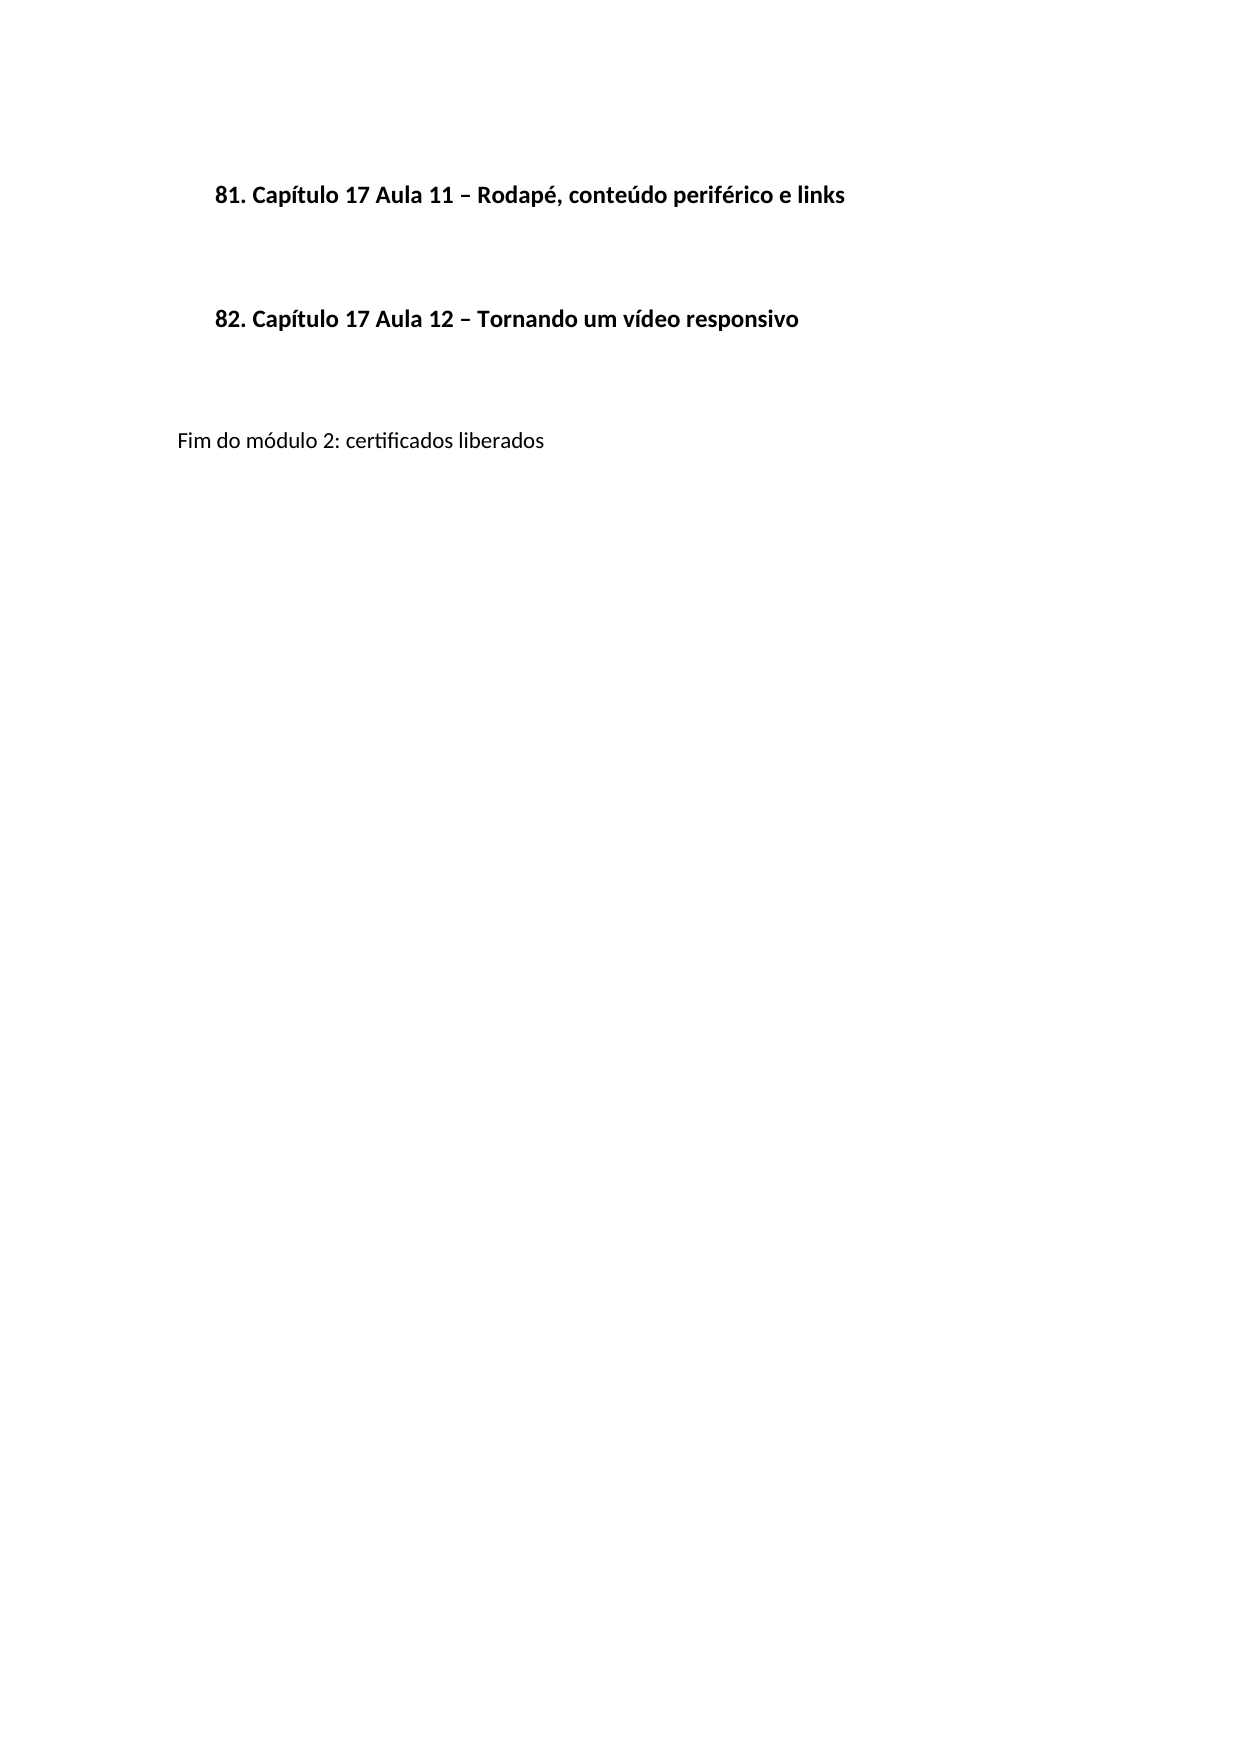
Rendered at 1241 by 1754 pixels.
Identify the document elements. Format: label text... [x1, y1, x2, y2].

text Fim do módulo 2: certificados liberados [177, 426, 1063, 454]
list Capítulo 17 Aula 12 – Tornando um vídeo responsivo [215, 303, 1063, 333]
list Capítulo 17 Aula 11 – Rodapé, conteúdo periférico e links [215, 179, 1063, 210]
